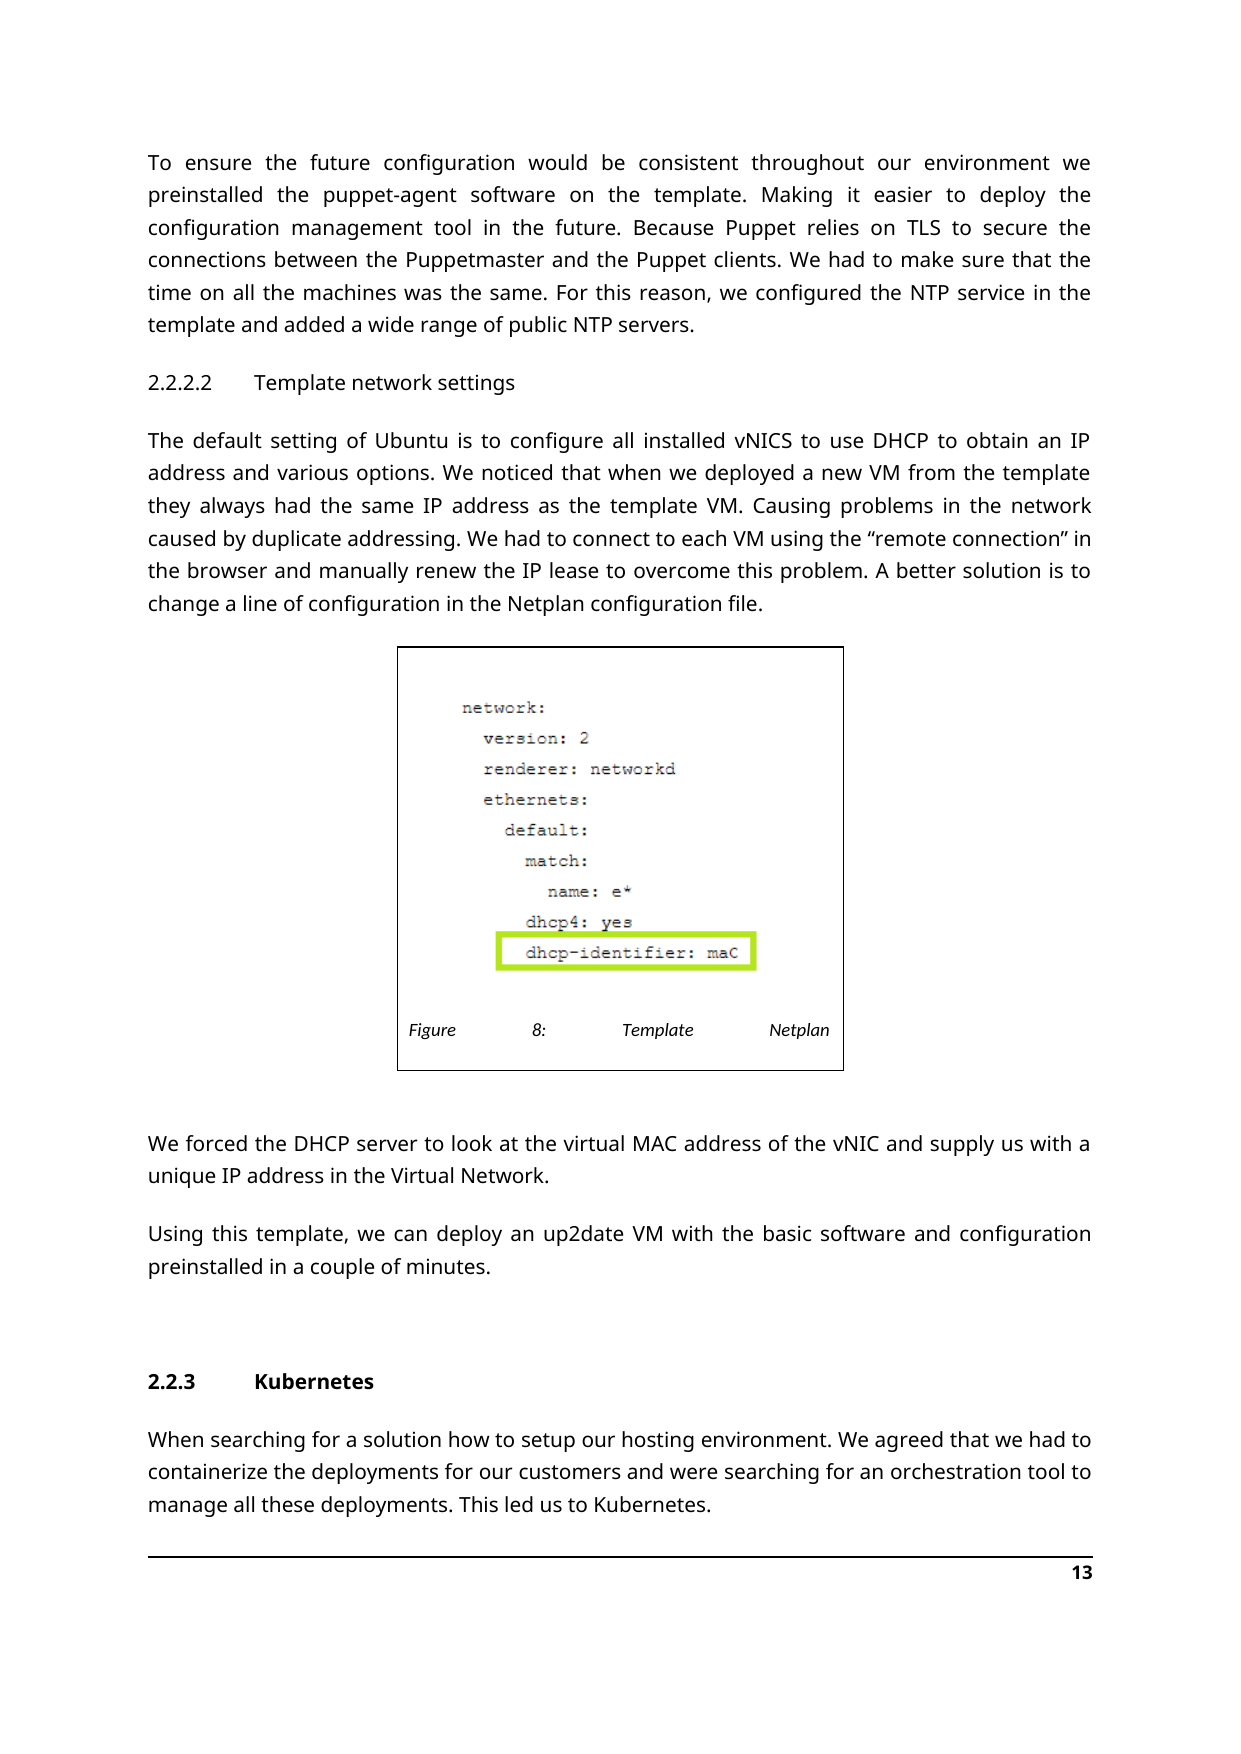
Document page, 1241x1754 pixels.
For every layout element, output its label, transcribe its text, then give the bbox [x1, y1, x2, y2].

picture [408, 676, 833, 990]
text The default setting of Ubuntu is to configure all installed vNICS to use DHCP to obtain an IP address and various options. We noticed that when we deployed a new VM from the template they always had the same IP address as the template VM. Causing problems in the network caused by duplicate addressing. We had to connect to each VM using the “remote connection” in the browser and manually renew the IP lease to overcome this problem. A better solution is to change a line of configuration in the Netplan configuration file. [148, 426, 1093, 617]
text When searching for a solution how to setup our hosting environment. We agreed that we had to containerize the deployments for our customers and were searching for an orchestration tool to manage all these deployments. This led us to Kubernetes. [148, 1425, 1093, 1518]
text We forced the DHCP server to look at the virtual MAC address of the vNIC and supply us with a unique IP address in the Virtual Network. [148, 1129, 1093, 1190]
text Using this template, we can deploy an up2date VM with the basic software and configuration preinstalled in a couple of minutes. [148, 1219, 1093, 1280]
subtitle Kubernetes [148, 1367, 1093, 1396]
text To ensure the future configuration would be consistent throughout our environment we preinstalled the puppet-agent software on the template. Making it easier to deploy the configuration management tool in the future. Because Puppet relies on TLS to secure the connections between the Puppetmaster and the Puppet clients. We had to make sure that the time on all the machines was the same. For this reason, we configured the NTP service in the template and added a wide range of public NTP servers. [148, 148, 1093, 339]
subtitle Template network settings [148, 368, 1093, 397]
table_header Figure 8: Template Netplan [398, 648, 843, 1070]
